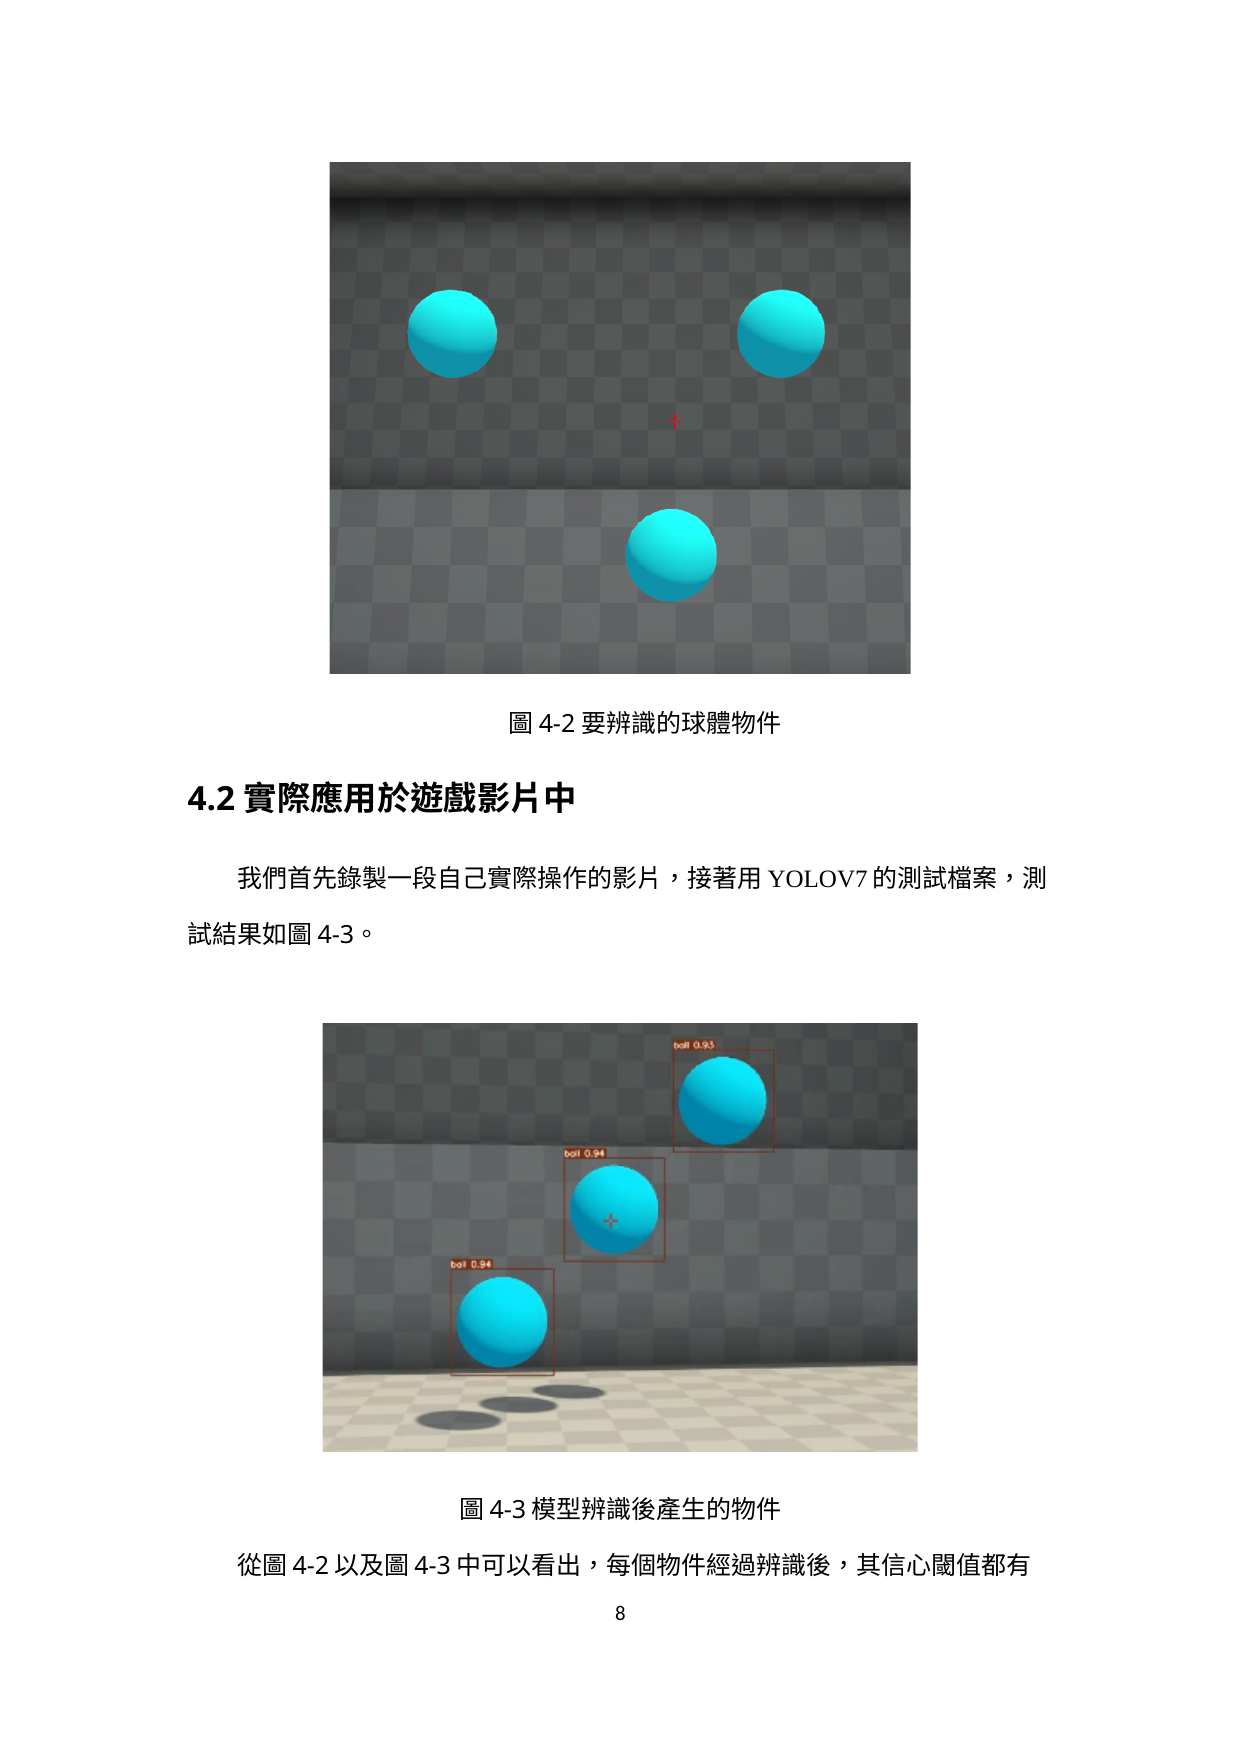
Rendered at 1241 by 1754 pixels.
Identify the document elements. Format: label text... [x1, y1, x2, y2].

text 我們首先錄製一段自己實際操作的影片，接著用YOLOV7的測試檔案，測試結果如圖4-3。 [187, 857, 1053, 951]
text 圖4-3模型辨識後產生的物件 [187, 1489, 1053, 1526]
text 圖4-2 要辨識的球體物件 [187, 703, 1053, 740]
text 4.2 實際應用於遊戲影片中 [187, 758, 1053, 833]
picture [322, 1023, 918, 1452]
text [187, 1544, 1053, 1582]
picture [329, 162, 911, 674]
